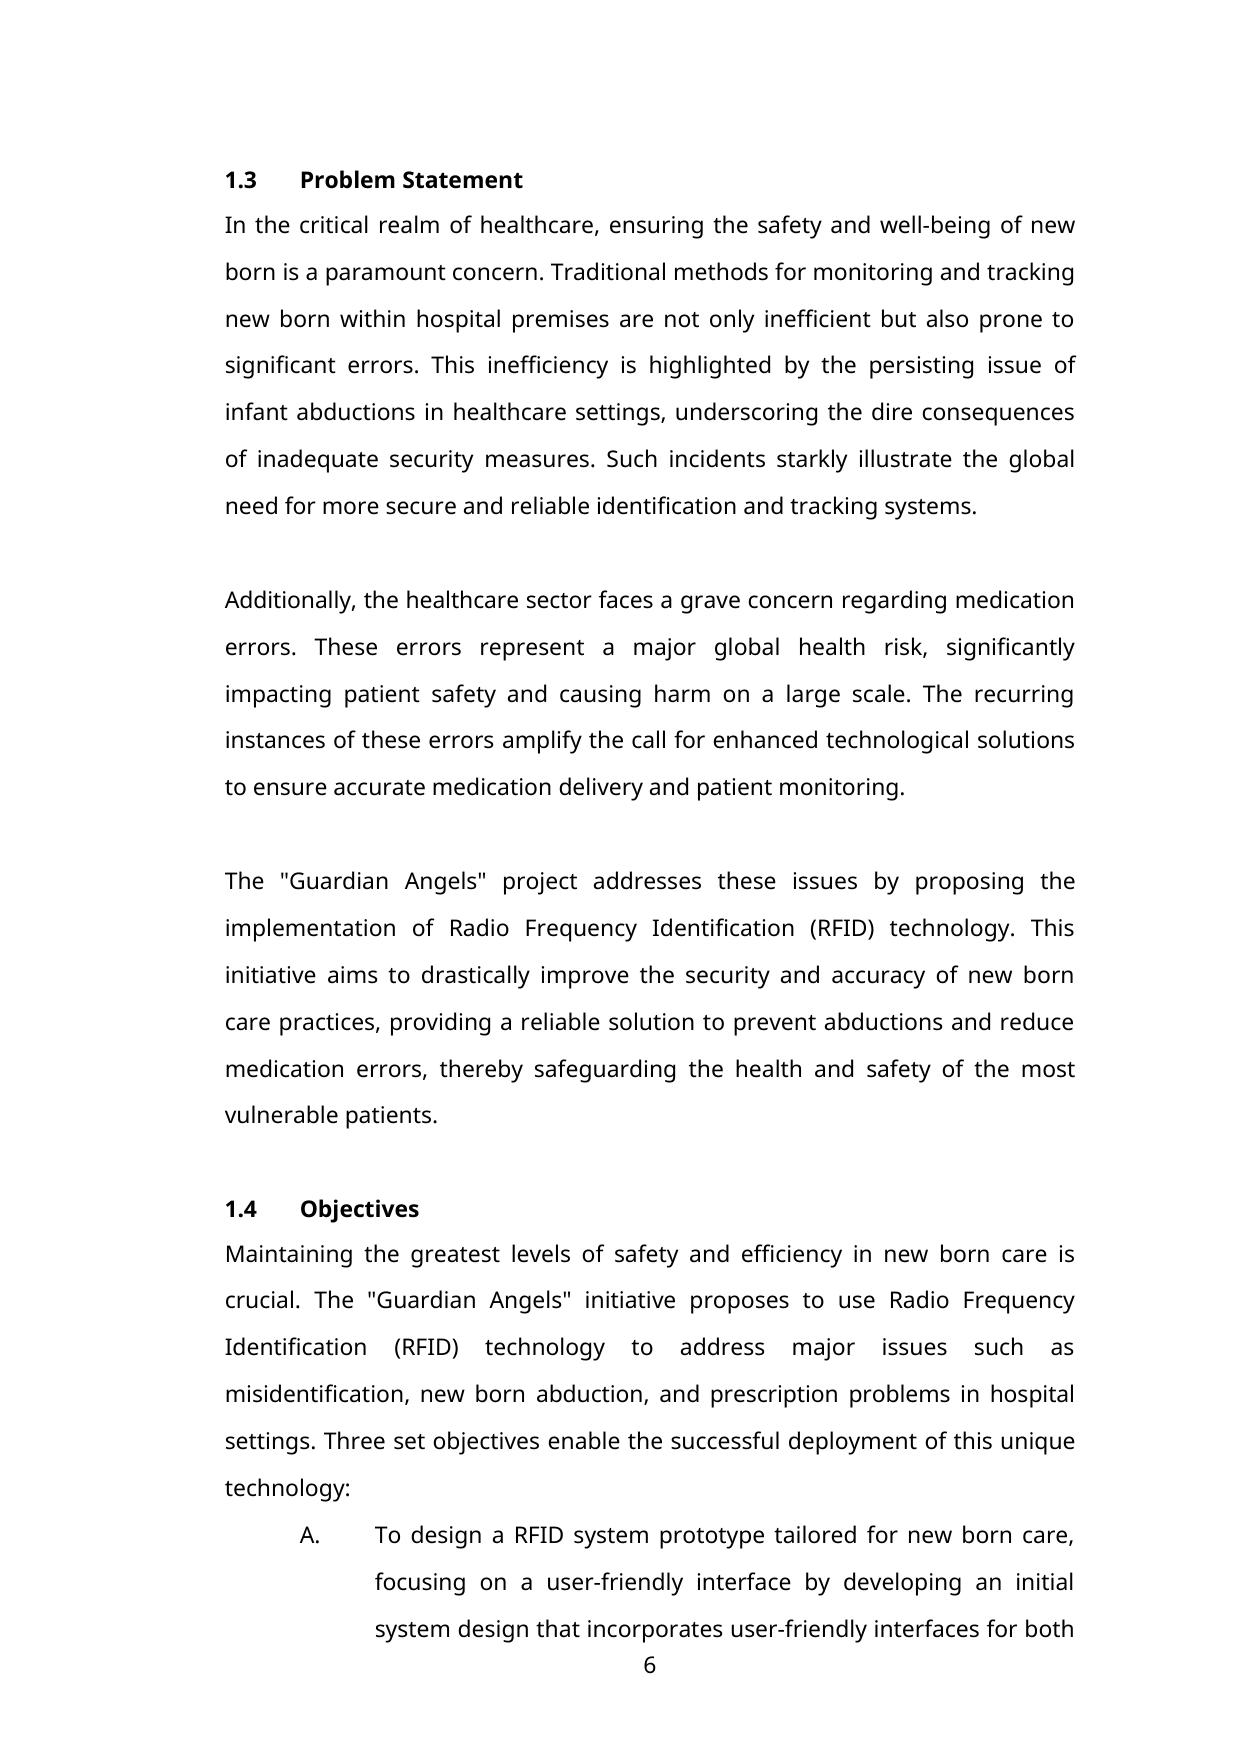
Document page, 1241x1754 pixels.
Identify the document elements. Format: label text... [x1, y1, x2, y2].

subtitle Objectives [224, 1193, 1173, 1224]
text Maintaining the greatest levels of safety and efficiency in new born care is crucial. The "Guardian Angels" initiative proposes to use Radio Frequency Identification (RFID) technology to address major issues such as misidentification, new born abduction, and prescription problems in hospital settings. Three set objectives enable the successful deployment of this unique technology: [224, 1238, 1075, 1503]
text In the critical realm of healthcare, ensuring the safety and well-being of new born is a paramount concern. Traditional methods for monitoring and tracking new born within hospital premises are not only inefficient but also prone to significant errors. This inefficiency is highlighted by the persisting issue of infant abductions in healthcare settings, underscoring the dire consequences of inadequate security measures. Such incidents starkly illustrate the global need for more secure and reliable identification and tracking systems. [224, 209, 1076, 521]
subtitle Problem Statement [224, 164, 1173, 195]
text The "Guardian Angels" project addresses these issues by proposing the implementation of Radio Frequency Identification (RFID) technology. This initiative aims to drastically improve the security and accuracy of new born care practices, providing a reliable solution to prevent abductions and reduce medication errors, thereby safeguarding the health and safety of the most vulnerable patients. [224, 865, 1076, 1131]
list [299, 1519, 1075, 1644]
text Additionally, the healthcare sector faces a grave concern regarding medication errors. These errors represent a major global health risk, significantly impacting patient safety and causing harm on a large scale. The recurring instances of these errors amplify the call for enhanced technological solutions to ensure accurate medication delivery and patient monitoring. [224, 584, 1075, 802]
